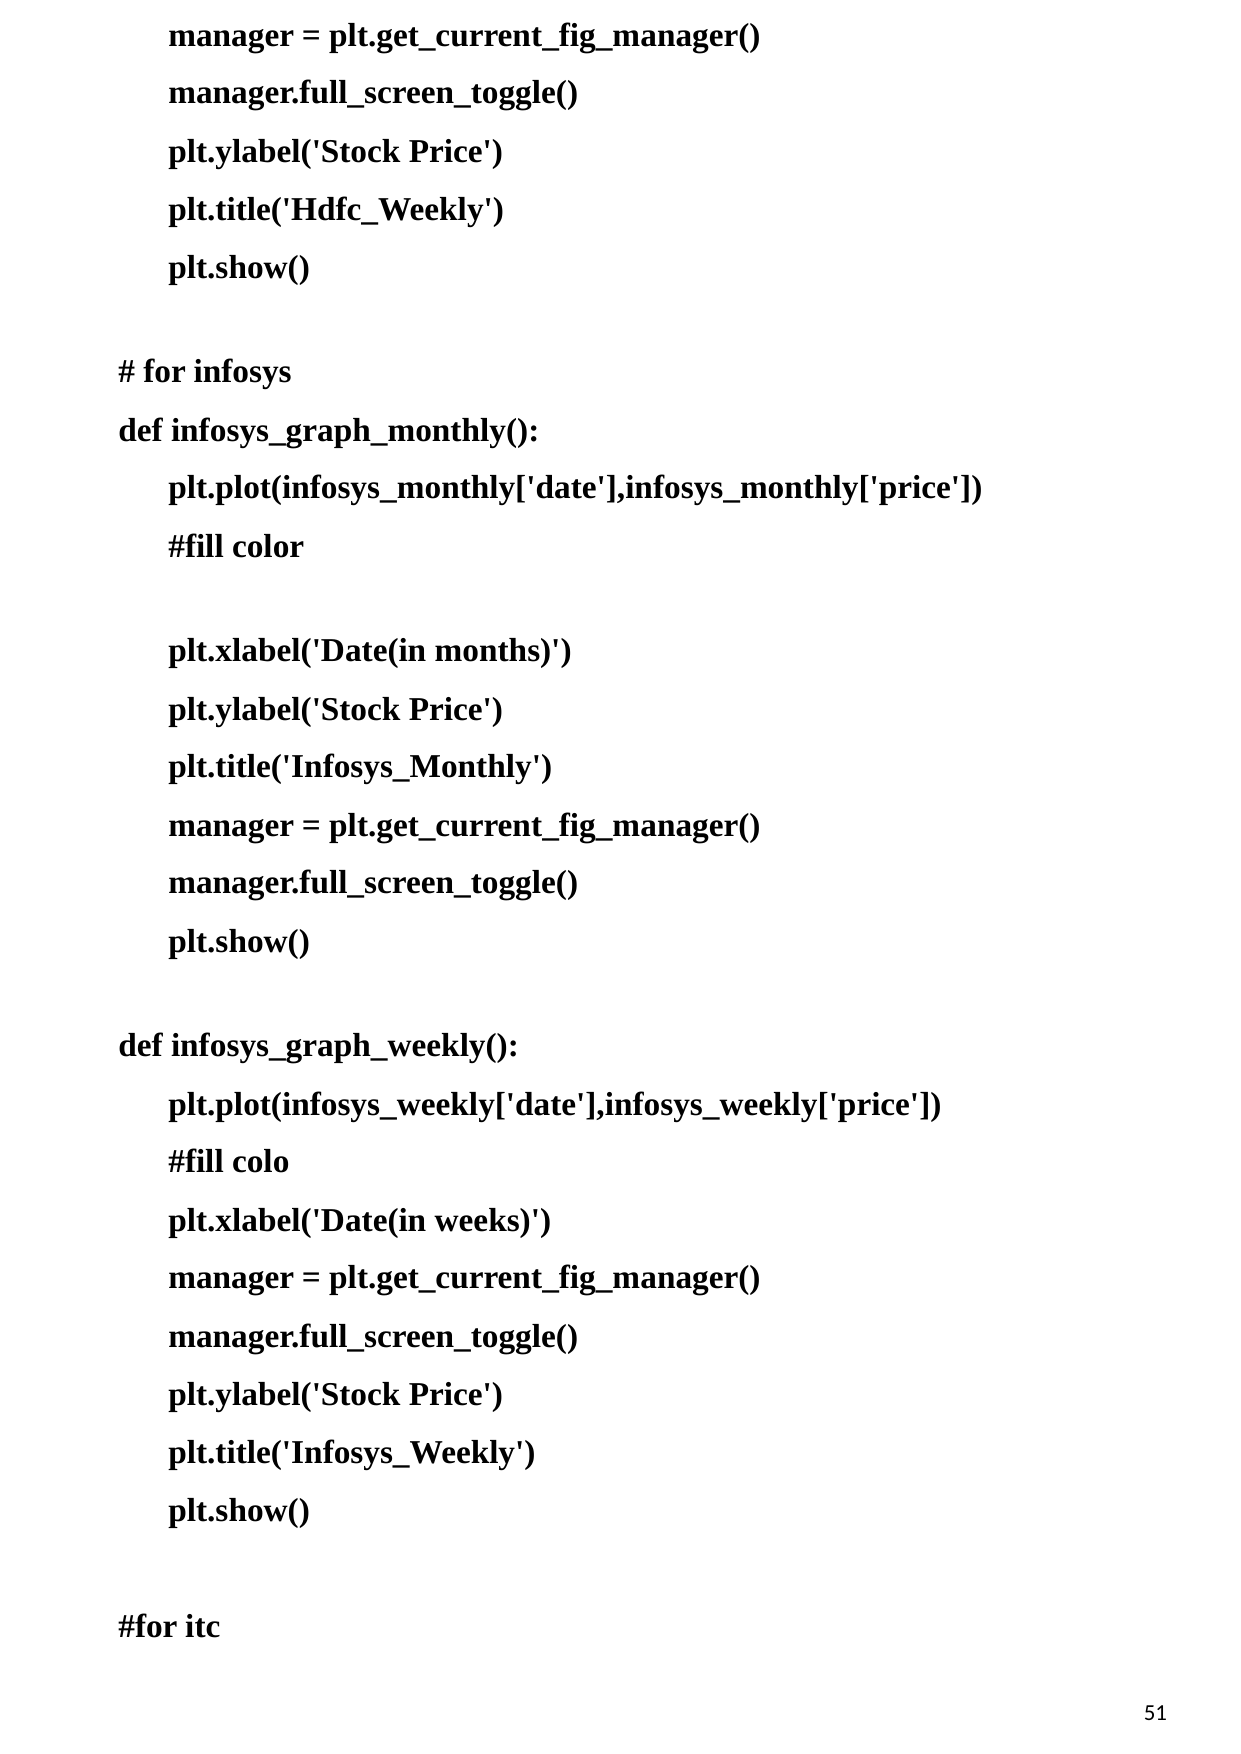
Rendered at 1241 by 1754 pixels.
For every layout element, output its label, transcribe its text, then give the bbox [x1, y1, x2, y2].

text plt.ylabel('Stock Price') [118, 1374, 1167, 1412]
text plt.show() [118, 921, 1167, 959]
text manager = plt.get_current_fig_manager() [118, 805, 1167, 843]
text manager = plt.get_current_fig_manager() [118, 1258, 1167, 1296]
text plt.plot(infosys_monthly['date'],infosys_monthly['price']) [118, 468, 1167, 506]
text manager = plt.get_current_fig_manager() [118, 15, 1167, 53]
text def infosys_graph_monthly(): [118, 410, 1167, 448]
text #for itc [118, 1606, 1167, 1644]
text plt.ylabel('Stock Price') [118, 131, 1167, 169]
text manager.full_screen_toggle() [118, 1316, 1167, 1354]
text # for infosys [118, 352, 1167, 390]
text plt.title('Infosys_Monthly') [118, 747, 1167, 785]
text manager.full_screen_toggle() [118, 73, 1167, 111]
text plt.title('Infosys_Weekly') [118, 1432, 1167, 1470]
text plt.ylabel('Stock Price') [118, 689, 1167, 727]
text #fill color [118, 526, 1167, 564]
text #fill colo [118, 1142, 1167, 1180]
text plt.title('Hdfc_Weekly') [118, 189, 1167, 227]
text def infosys_graph_weekly(): [118, 1026, 1167, 1064]
text plt.xlabel('Date(in months)') [118, 631, 1167, 669]
text plt.plot(infosys_weekly['date'],infosys_weekly['price']) [118, 1084, 1167, 1122]
text plt.xlabel('Date(in weeks)') [118, 1200, 1167, 1238]
text plt.show() [118, 1490, 1167, 1528]
text plt.show() [118, 247, 1167, 285]
text manager.full_screen_toggle() [118, 863, 1167, 901]
